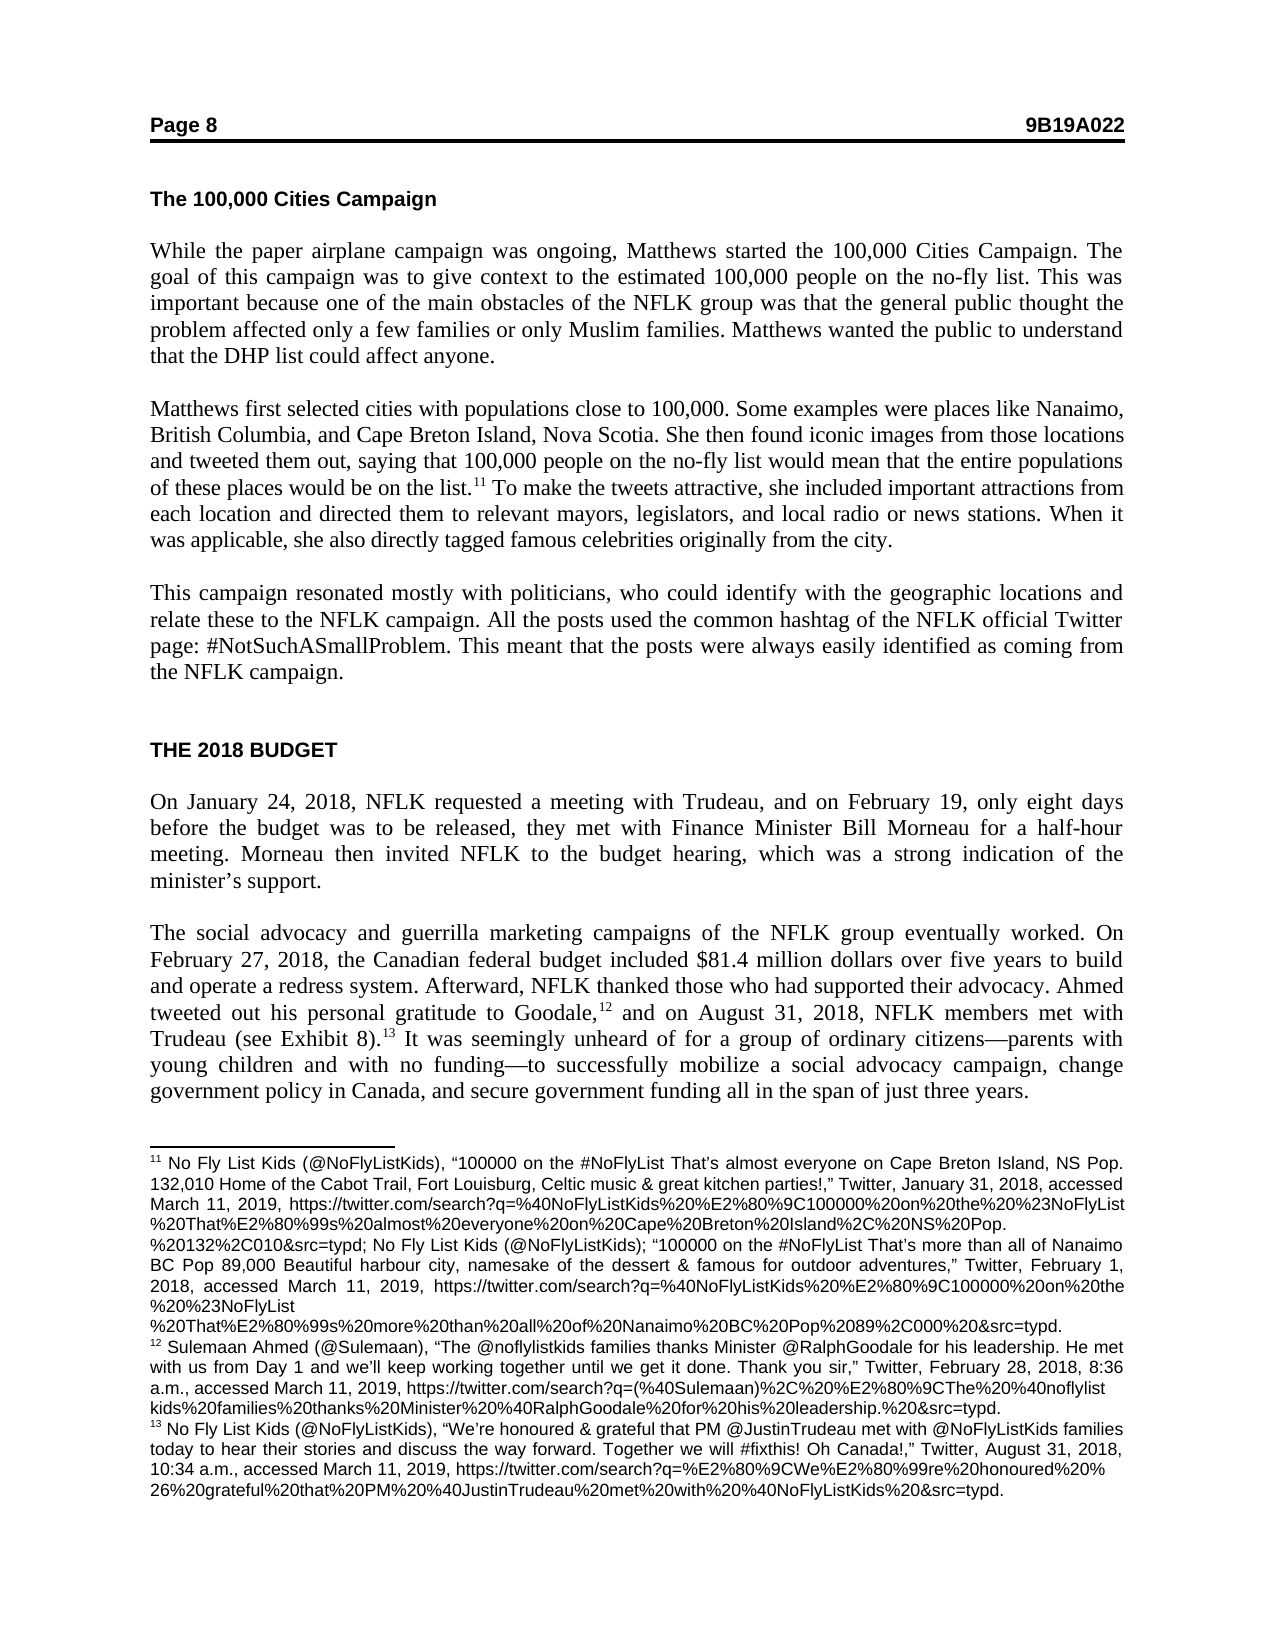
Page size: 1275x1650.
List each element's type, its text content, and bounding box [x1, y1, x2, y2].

text Matthews first selected cities with populations close to 100,000. Some examples were places like Nanaimo, British Columbia, and Cape Breton Island, Nova Scotia. She then found iconic images from those locations and tweeted them out, saying that 100,000 people on the no-fly list would mean that the entire populations of these places would be on the list. To make the tweets attractive, she included important attractions from each location and directed them to relevant mayors, legislators, and local radio or news stations. When it was applicable, she also directly tagged famous celebrities originally from the city. [150, 395, 1125, 553]
text The social advocacy and guerrilla marketing campaigns of the NFLK group eventually worked. On February 27, 2018, the Canadian federal budget included $81.4 million dollars over five years to build and operate a redress system. Afterward, NFLK thanked those who had supported their advocacy. Ahmed tweeted out his personal gratitude to Goodale, and on August 31, 2018, NFLK members met with Trudeau (see Exhibit 8). It was seemingly unheard of for a group of ordinary citizens—parents with young children and with no funding—to successfully mobilize a social advocacy campaign, change government policy in Canada, and secure government funding all in the span of just three years. [150, 919, 1125, 1104]
text On January 24, 2018, NFLK requested a meeting with Trudeau, and on February 19, only eight days before the budget was to be released, they met with Finance Minister Bill Morneau for a half-hour meeting. Morneau then invited NFLK to the budget hearing, which was a strong indication of the minister’s support. [150, 788, 1125, 893]
text The 2018 Budget [150, 737, 1125, 761]
text This campaign resonated mostly with politicians, who could identify with the geographic locations and relate these to the NFLK campaign. All the posts used the common hashtag of the NFLK official Twitter page: #NotSuchASmallProblem. This meant that the posts were always easily identified as coming from the NFLK campaign. [150, 579, 1125, 685]
text While the paper airplane campaign was ongoing, Matthews started the 100,000 Cities Campaign. The goal of this campaign was to give context to the estimated 100,000 people on the no-fly list. This was important because one of the main obstacles of the NFLK group was that the general public thought the problem affected only a few families or only Muslim families. Matthews wanted the public to understand that the DHP list could affect anyone. [150, 237, 1125, 368]
text The 100,000 Cities Campaign [150, 186, 1125, 210]
